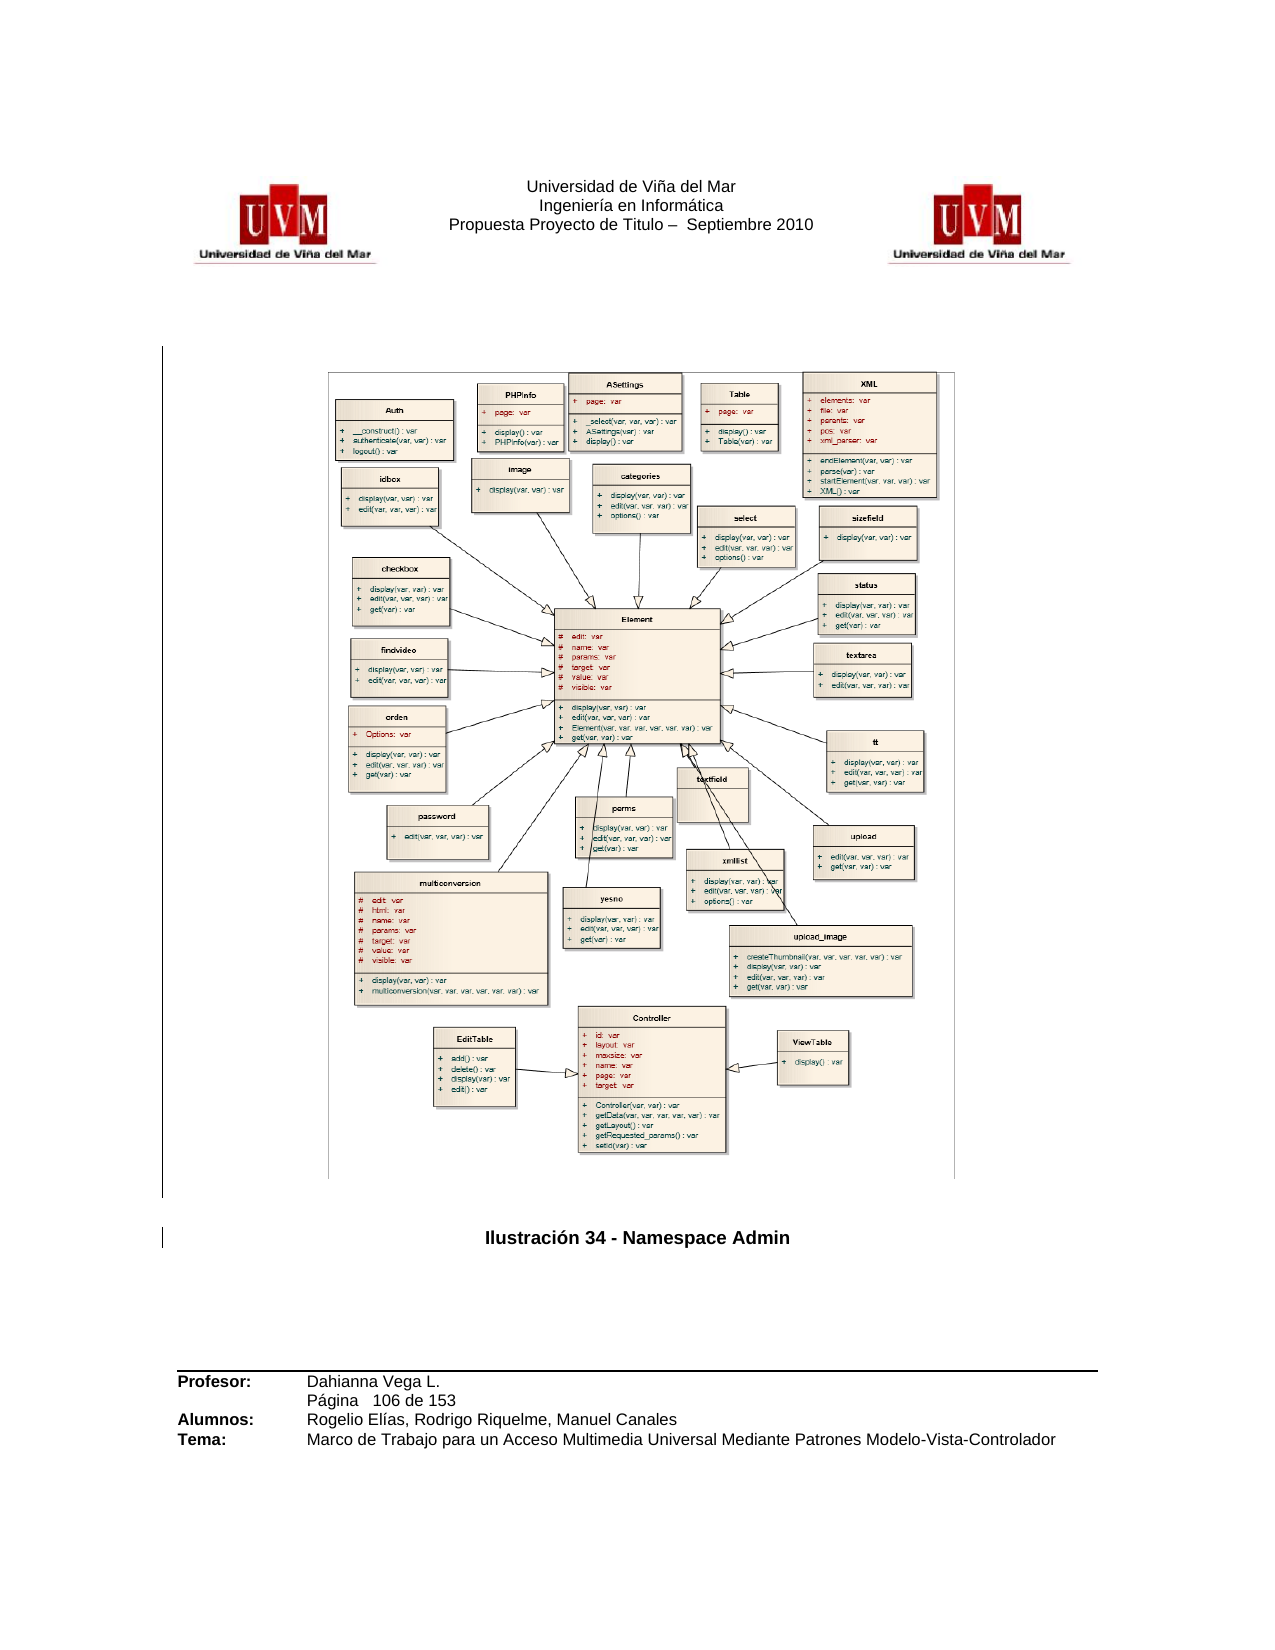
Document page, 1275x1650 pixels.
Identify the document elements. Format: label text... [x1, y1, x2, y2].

picture [177, 176, 390, 267]
text Ilustración 34 - Namespace Admin [177, 1227, 1098, 1248]
picture [301, 346, 974, 1198]
picture [871, 176, 1084, 267]
